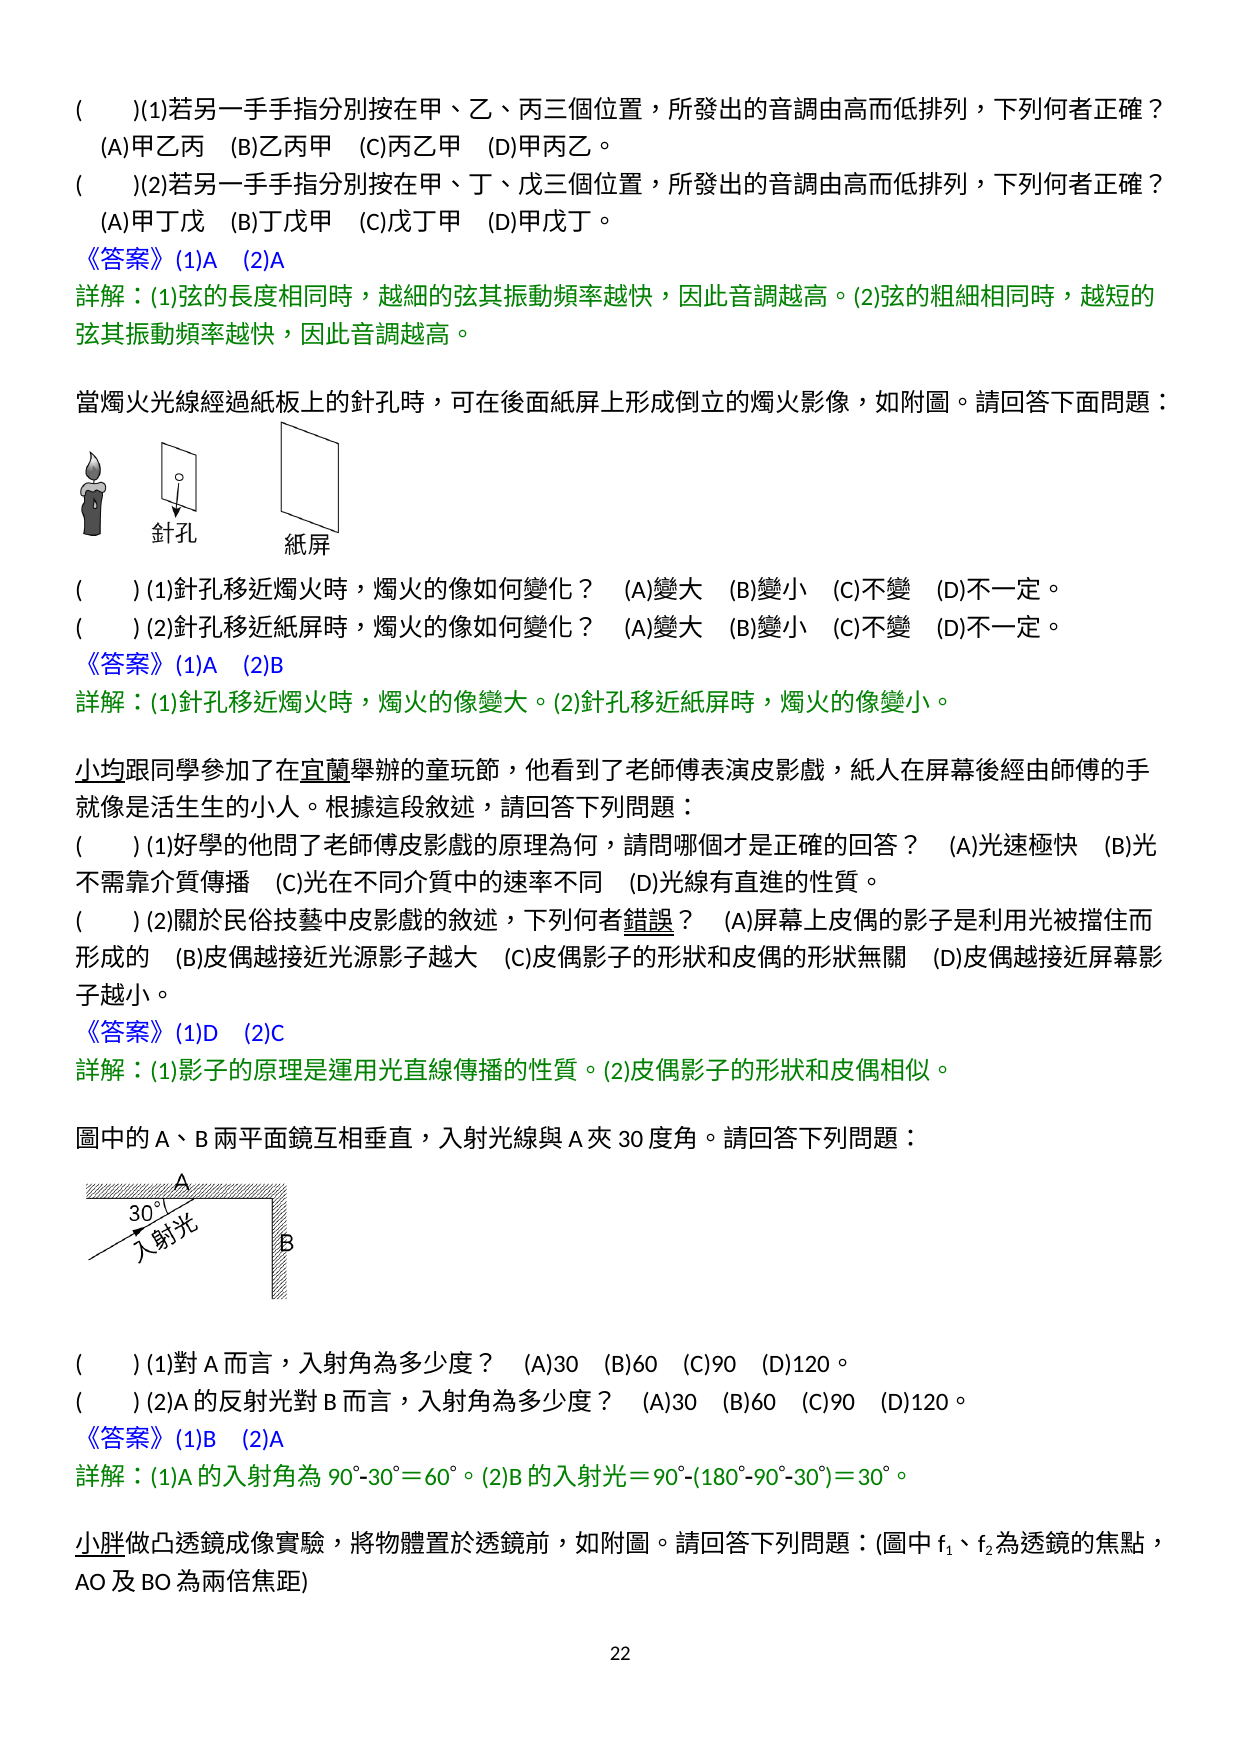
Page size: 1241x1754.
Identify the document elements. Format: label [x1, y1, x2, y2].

picture [75, 419, 341, 560]
picture [75, 1155, 311, 1309]
